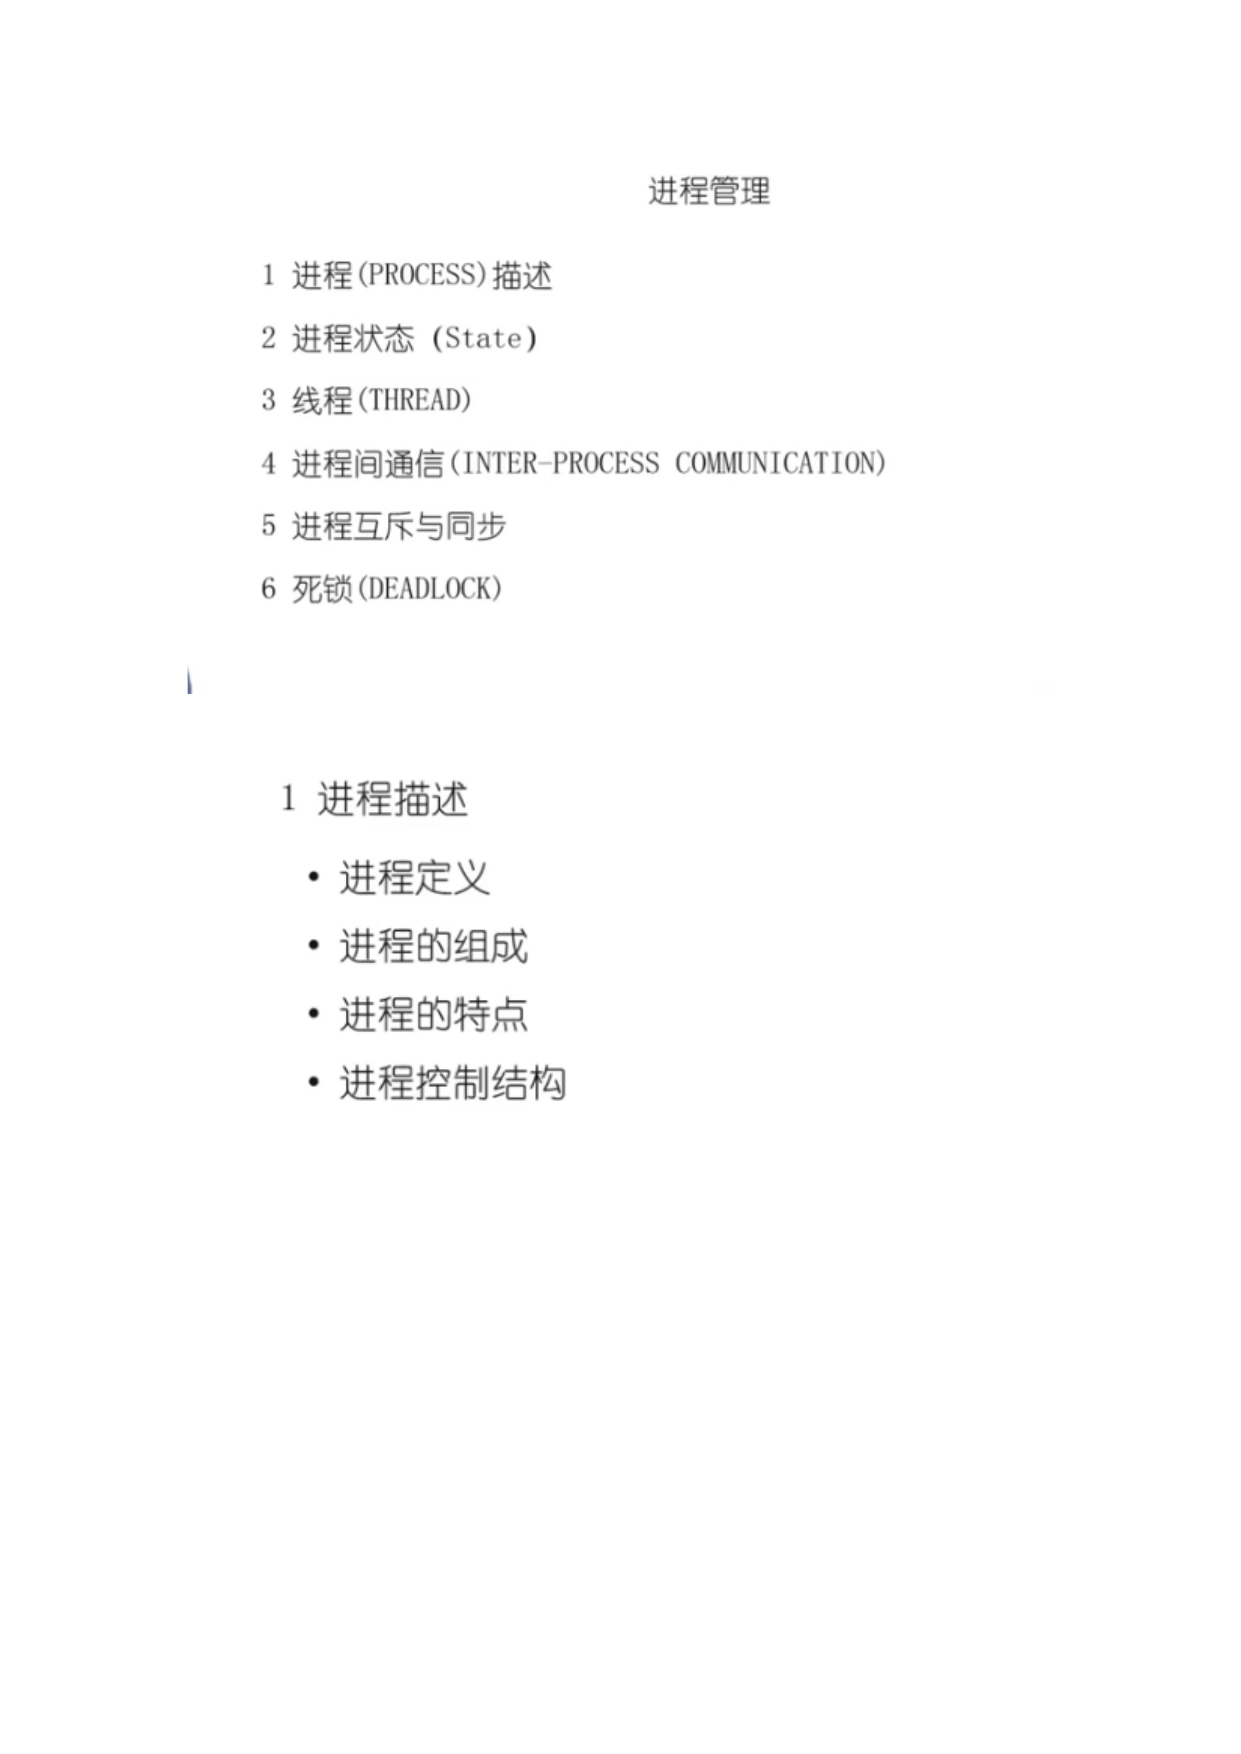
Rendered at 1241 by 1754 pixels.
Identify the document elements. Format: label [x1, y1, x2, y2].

picture [187, 162, 1053, 694]
picture [187, 714, 930, 1209]
